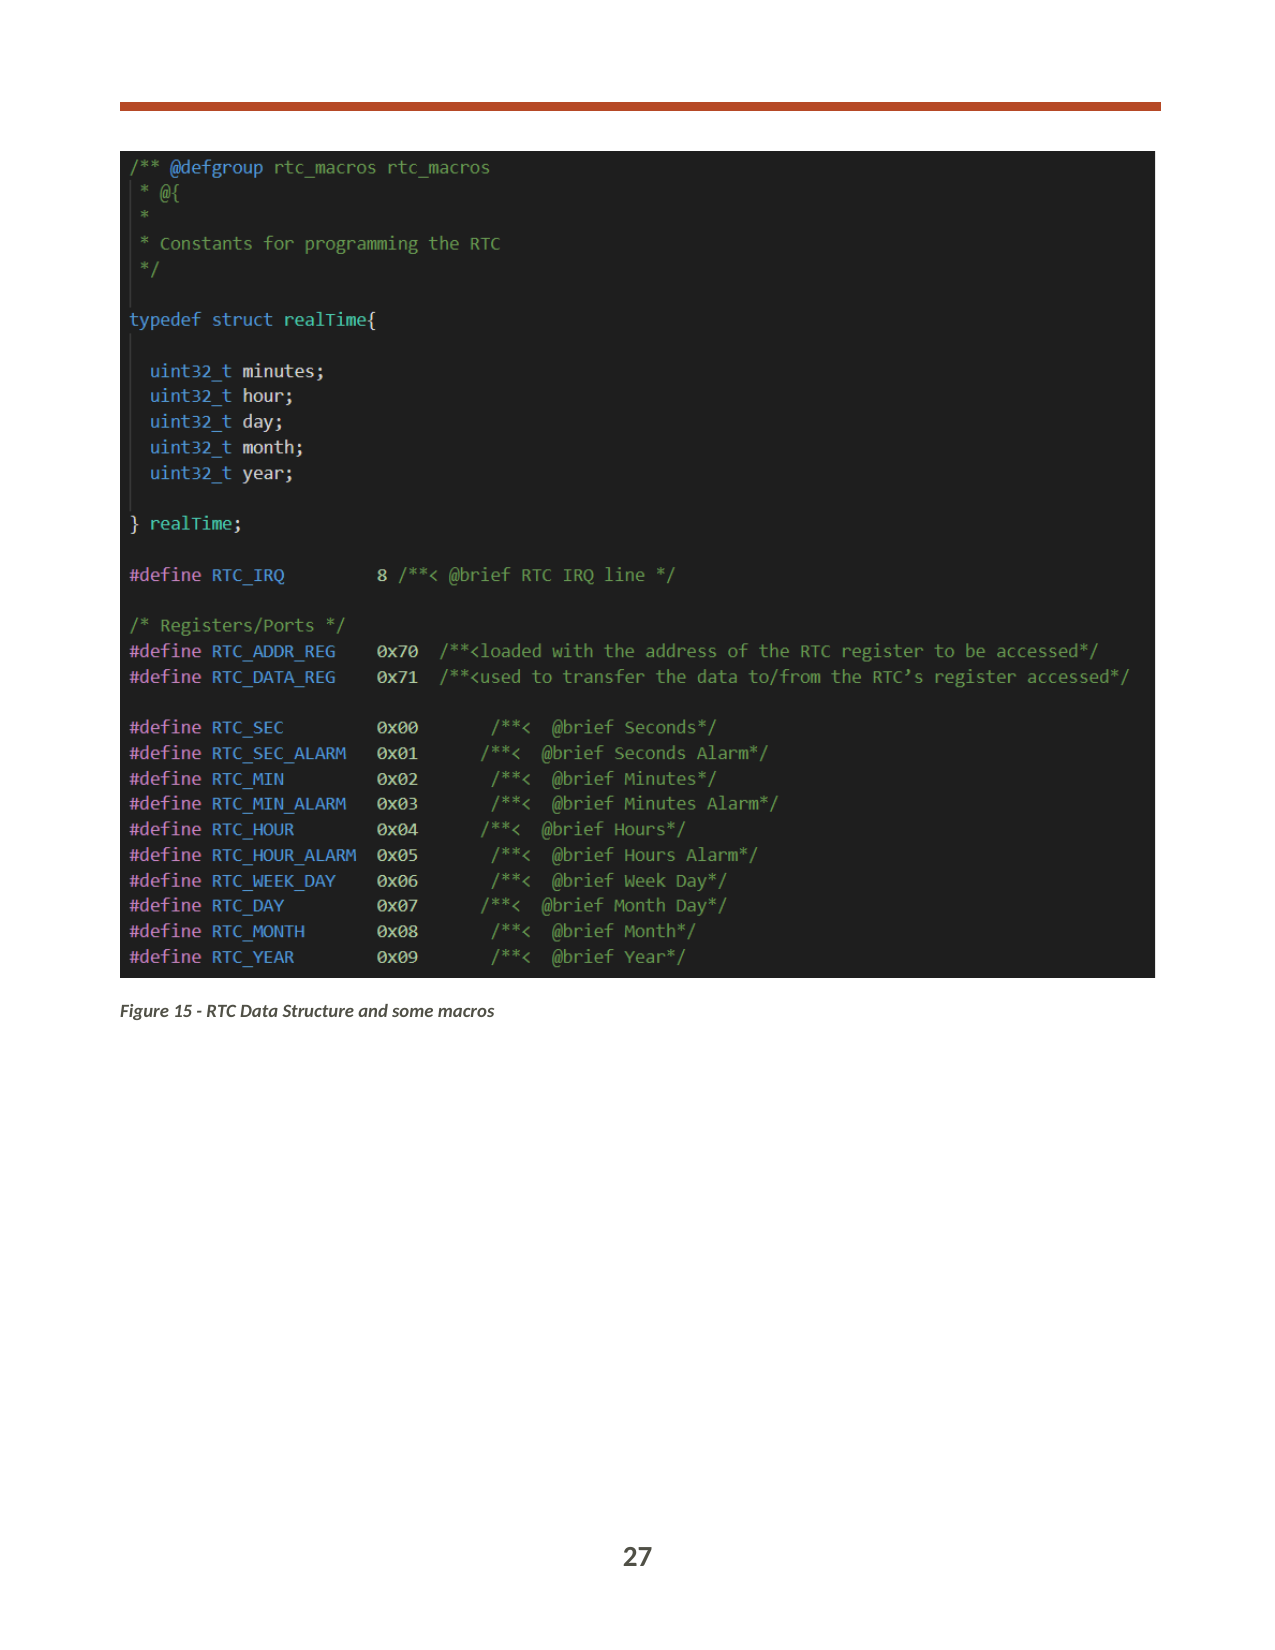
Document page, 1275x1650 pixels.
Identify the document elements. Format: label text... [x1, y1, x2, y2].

picture [120, 151, 1155, 978]
text Figure 15 - RTC Data Structure and some macros [120, 999, 1155, 1022]
